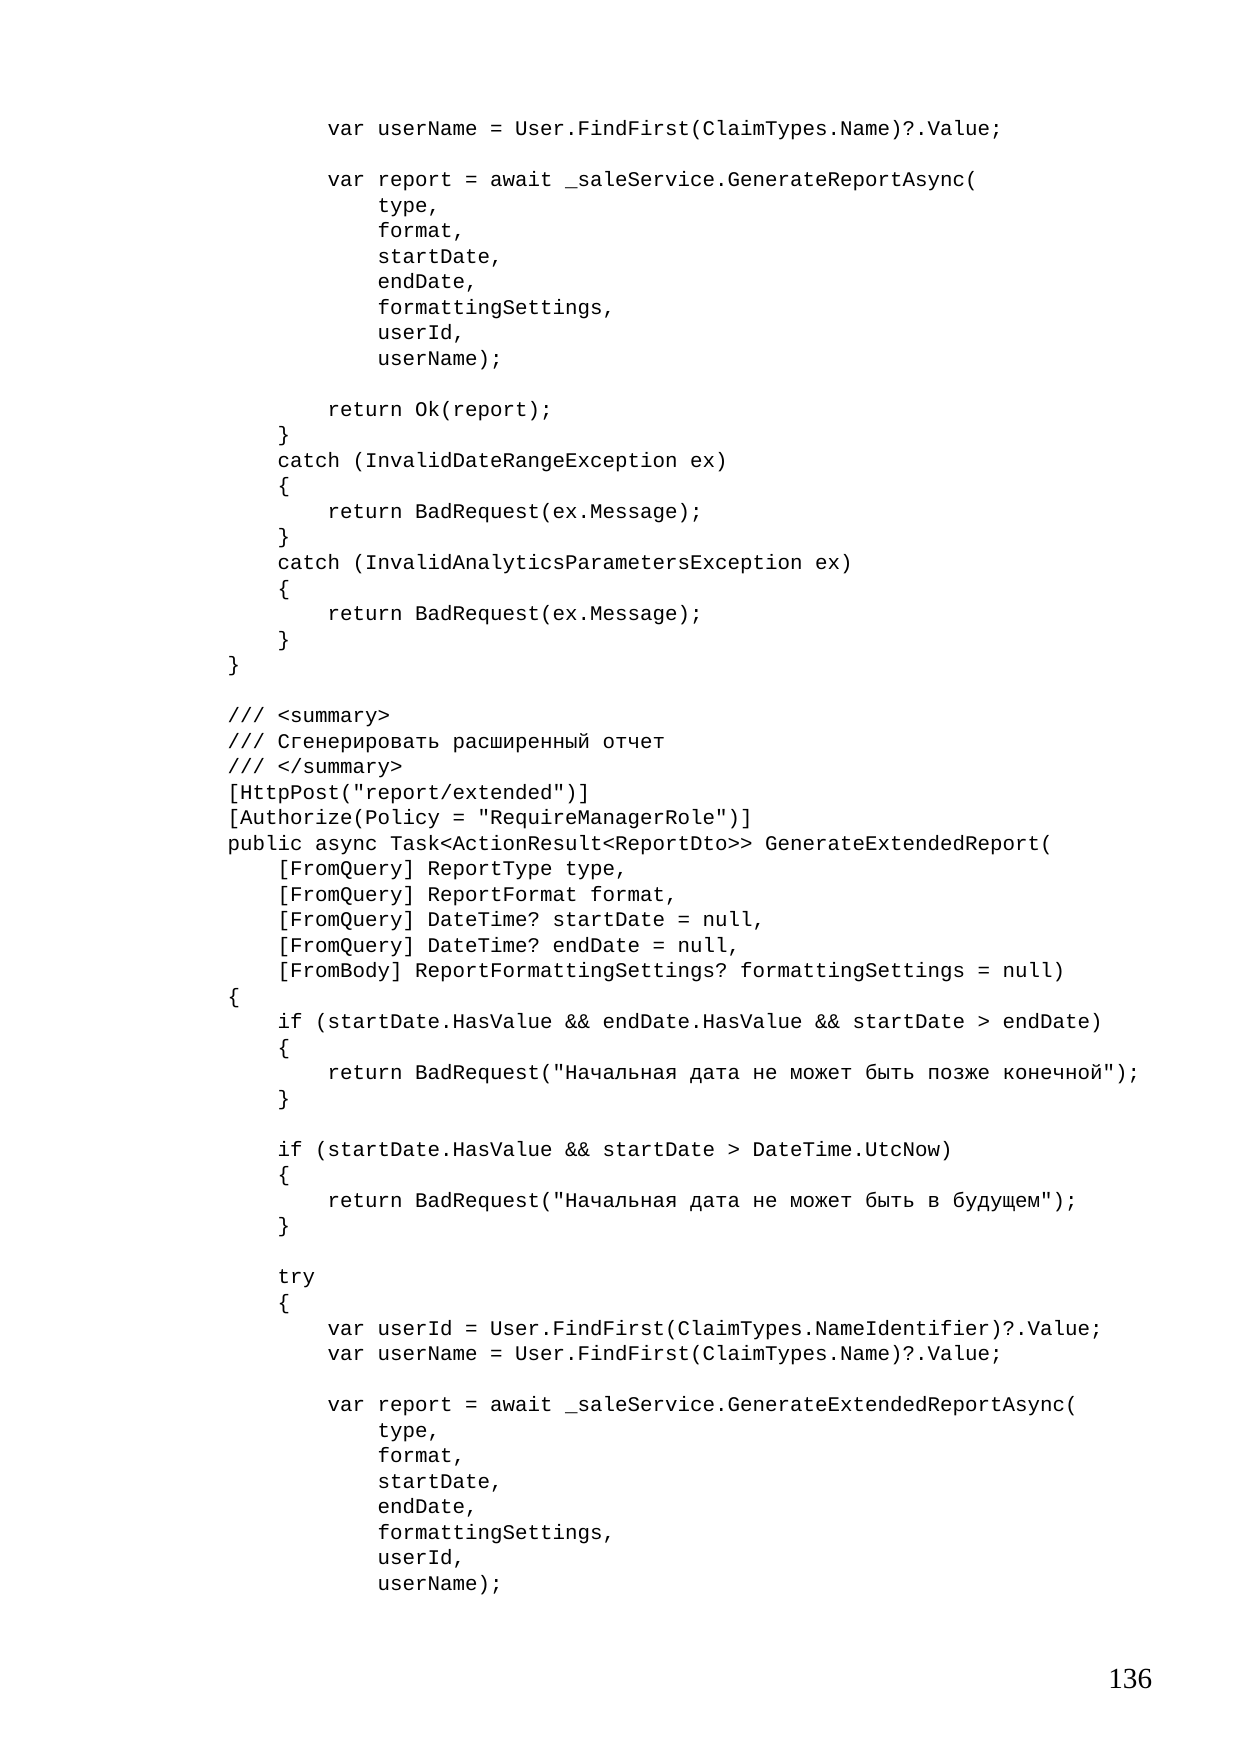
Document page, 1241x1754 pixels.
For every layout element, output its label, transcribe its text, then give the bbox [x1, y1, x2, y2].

text startDate, [177, 1471, 1152, 1494]
text endDate, [177, 271, 1152, 295]
text var userId = User.FindFirst(ClaimTypes.NameIdentifier)?.Value; [177, 1318, 1152, 1341]
text formattingSettings, [177, 1522, 1152, 1545]
text format, [177, 220, 1152, 244]
text type, [177, 195, 1152, 218]
text var report = await _saleService.GenerateReportAsync( [177, 169, 1152, 193]
text return BadRequest(ex.Message); [177, 603, 1152, 627]
text } [177, 1088, 1152, 1112]
text { [177, 577, 1152, 601]
text startDate, [177, 246, 1152, 269]
text var userName = User.FindFirst(ClaimTypes.Name)?.Value; [177, 118, 1152, 142]
text [FromBody] ReportFormattingSettings? formattingSettings = null) [177, 960, 1152, 984]
text format, [177, 1445, 1152, 1469]
text { [177, 475, 1152, 499]
text } [177, 654, 1152, 678]
text [FromQuery] DateTime? startDate = null, [177, 909, 1152, 933]
text if (startDate.HasValue && startDate > DateTime.UtcNow) [177, 1139, 1152, 1163]
text formattingSettings, [177, 297, 1152, 320]
text [Authorize(Policy = "RequireManagerRole")] [177, 807, 1152, 831]
text /// Сгенерировать расширенный отчет [177, 731, 1152, 754]
text } [177, 424, 1152, 448]
text userId, [177, 322, 1152, 346]
text [HttpPost("report/extended")] [177, 782, 1152, 805]
text return BadRequest(ex.Message); [177, 501, 1152, 524]
text return BadRequest("Начальная дата не может быть позже конечной"); [177, 1062, 1152, 1086]
text [FromQuery] ReportFormat format, [177, 884, 1152, 907]
text catch (InvalidDateRangeException ex) [177, 450, 1152, 473]
text } [177, 1216, 1152, 1239]
text userId, [177, 1547, 1152, 1571]
text var report = await _saleService.GenerateExtendedReportAsync( [177, 1394, 1152, 1418]
text { [177, 1292, 1152, 1316]
text { [177, 1164, 1152, 1188]
text return BadRequest("Начальная дата не может быть в будущем"); [177, 1190, 1152, 1214]
text userName); [177, 1573, 1152, 1596]
text { [177, 986, 1152, 1009]
text } [177, 628, 1152, 652]
text /// </summary> [177, 756, 1152, 780]
text catch (InvalidAnalyticsParametersException ex) [177, 552, 1152, 576]
text } [177, 526, 1152, 550]
text userName); [177, 348, 1152, 371]
text { [177, 1037, 1152, 1061]
text if (startDate.HasValue && endDate.HasValue && startDate > endDate) [177, 1011, 1152, 1035]
text public async Task<ActionResult<ReportDto>> GenerateExtendedReport( [177, 833, 1152, 856]
text type, [177, 1420, 1152, 1443]
text [FromQuery] ReportType type, [177, 858, 1152, 882]
text var userName = User.FindFirst(ClaimTypes.Name)?.Value; [177, 1343, 1152, 1367]
text /// <summary> [177, 705, 1152, 729]
text return Ok(report); [177, 399, 1152, 422]
text endDate, [177, 1496, 1152, 1520]
text try [177, 1267, 1152, 1290]
text [FromQuery] DateTime? endDate = null, [177, 935, 1152, 958]
